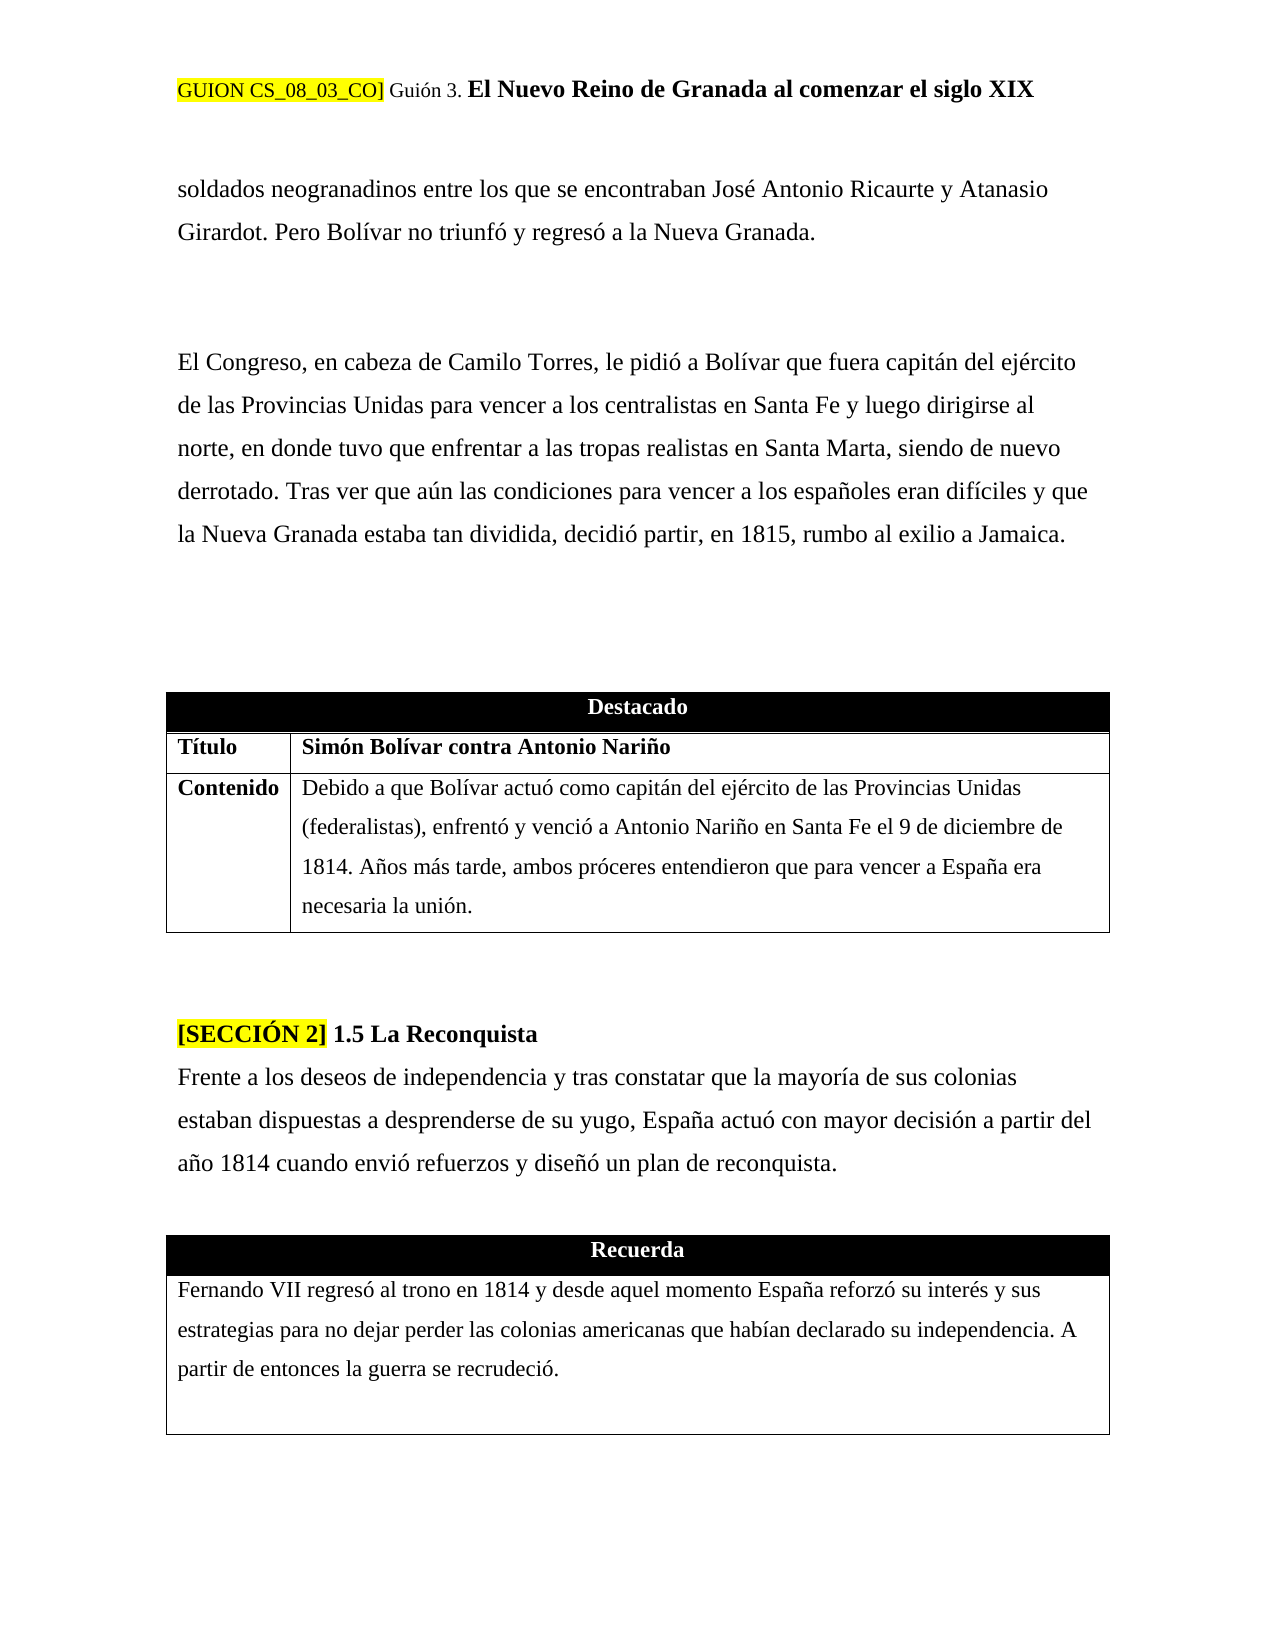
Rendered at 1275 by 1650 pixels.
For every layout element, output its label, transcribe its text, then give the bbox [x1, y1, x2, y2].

table_cell Título [167, 734, 290, 773]
text El Congreso, en cabeza de Camilo Torres, le pidió a Bolívar que fuera capitán del ejército de las Provincias Unidas para vencer a los centralistas en Santa Fe y luego dirigirse al norte, en donde tuvo que enfrentar a las tropas realistas en Santa Marta, siendo de nuevo derrotado. Tras ver que aún las condiciones para vencer a los españoles eran difíciles y que la Nueva Granada estaba tan dividida, decidió partir, en 1815, rumbo al exilio a Jamaica. [177, 347, 1098, 548]
table_cell Debido a que Bolívar actuó como capitán del ejército de las Provincias Unidas (federalistas), enfrentó y venció a Antonio Nariño en Santa Fe el 9 de diciembre de 1814. Años más tarde, ambos próceres entendieron que para vencer a España era necesaria la unión. [291, 774, 1109, 932]
text [SECCIÓN 2] 1.5 La Reconquista [327, 1019, 1098, 1048]
table_header Recuerda [167, 1236, 1109, 1275]
text Frente a los deseos de independencia y tras constatar que la mayoría de sus colonias estaban dispuestas a desprenderse de su yugo, España actuó con mayor decisión a partir del año 1814 cuando envió refuerzos y diseñó un plan de reconquista. [177, 1062, 1098, 1177]
table_header Destacado [167, 693, 1109, 732]
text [177, 174, 1098, 246]
table_cell Contenido [167, 774, 290, 932]
table_cell Simón Bolívar contra Antonio Nariño [291, 734, 1109, 773]
table_cell Fernando VII regresó al trono en 1814 y desde aquel momento España reforzó su interés y sus estrategias para no dejar perder las colonias americanas que habían declarado su independencia. A partir de entonces la guerra se recrudeció. [167, 1276, 1109, 1434]
